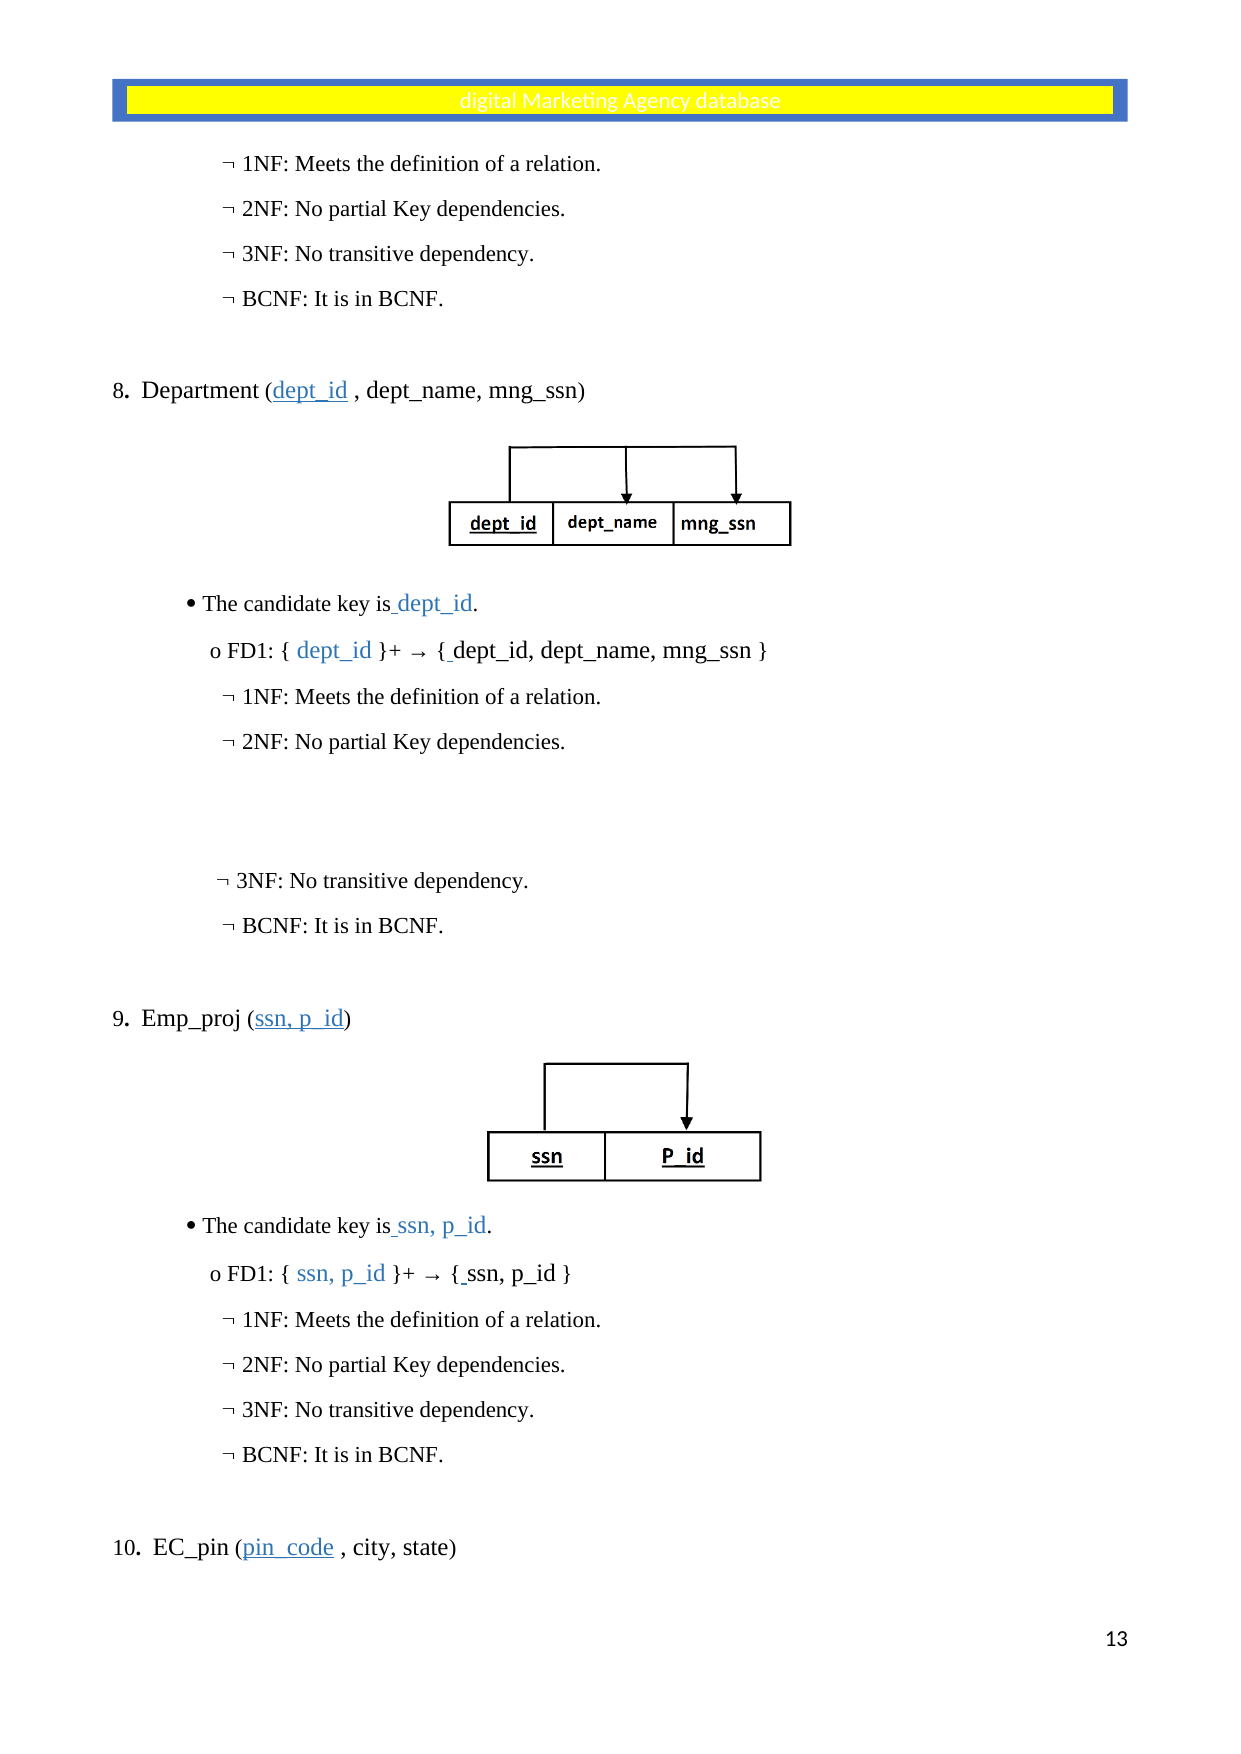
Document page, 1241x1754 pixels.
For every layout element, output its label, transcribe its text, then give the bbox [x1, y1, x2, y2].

text 1NF: Meets the definition of a relation. [112, 683, 1128, 710]
text 3NF: No transitive dependency. [112, 1396, 1128, 1423]
picture [420, 423, 820, 570]
text 3NF: No transitive dependency. [112, 867, 1128, 894]
text BCNF: It is in BCNF. [112, 285, 1128, 312]
text The candidate key is ssn, p_id. [112, 1211, 1128, 1239]
text The candidate key is dept_id. [112, 588, 1128, 617]
text BCNF: It is in BCNF. [112, 1441, 1128, 1468]
text 1NF: Meets the definition of a relation. [112, 1306, 1128, 1332]
text 2NF: No partial Key dependencies. [112, 728, 1128, 755]
picture [452, 1050, 788, 1192]
text BCNF: It is in BCNF. [112, 912, 1128, 939]
text 3NF: No transitive dependency. [112, 240, 1128, 267]
text 1NF: Meets the definition of a relation. [112, 150, 1128, 176]
text 2NF: No partial Key dependencies. [112, 195, 1128, 221]
text 2NF: No partial Key dependencies. [112, 1351, 1128, 1377]
text 8. Department (dept_id , dept_name, mng_ssn) [112, 376, 1128, 404]
text 10. EC_pin (pin_code , city, state) [112, 1532, 1128, 1560]
text o FD1: { ssn, p_id }+ → { ssn, p_id } [112, 1258, 1128, 1287]
text o FD1: { dept_id }+ → { dept_id, dept_name, mng_ssn } [112, 636, 1128, 664]
text 9. Emp_proj (ssn, p_id) [112, 1003, 1128, 1031]
